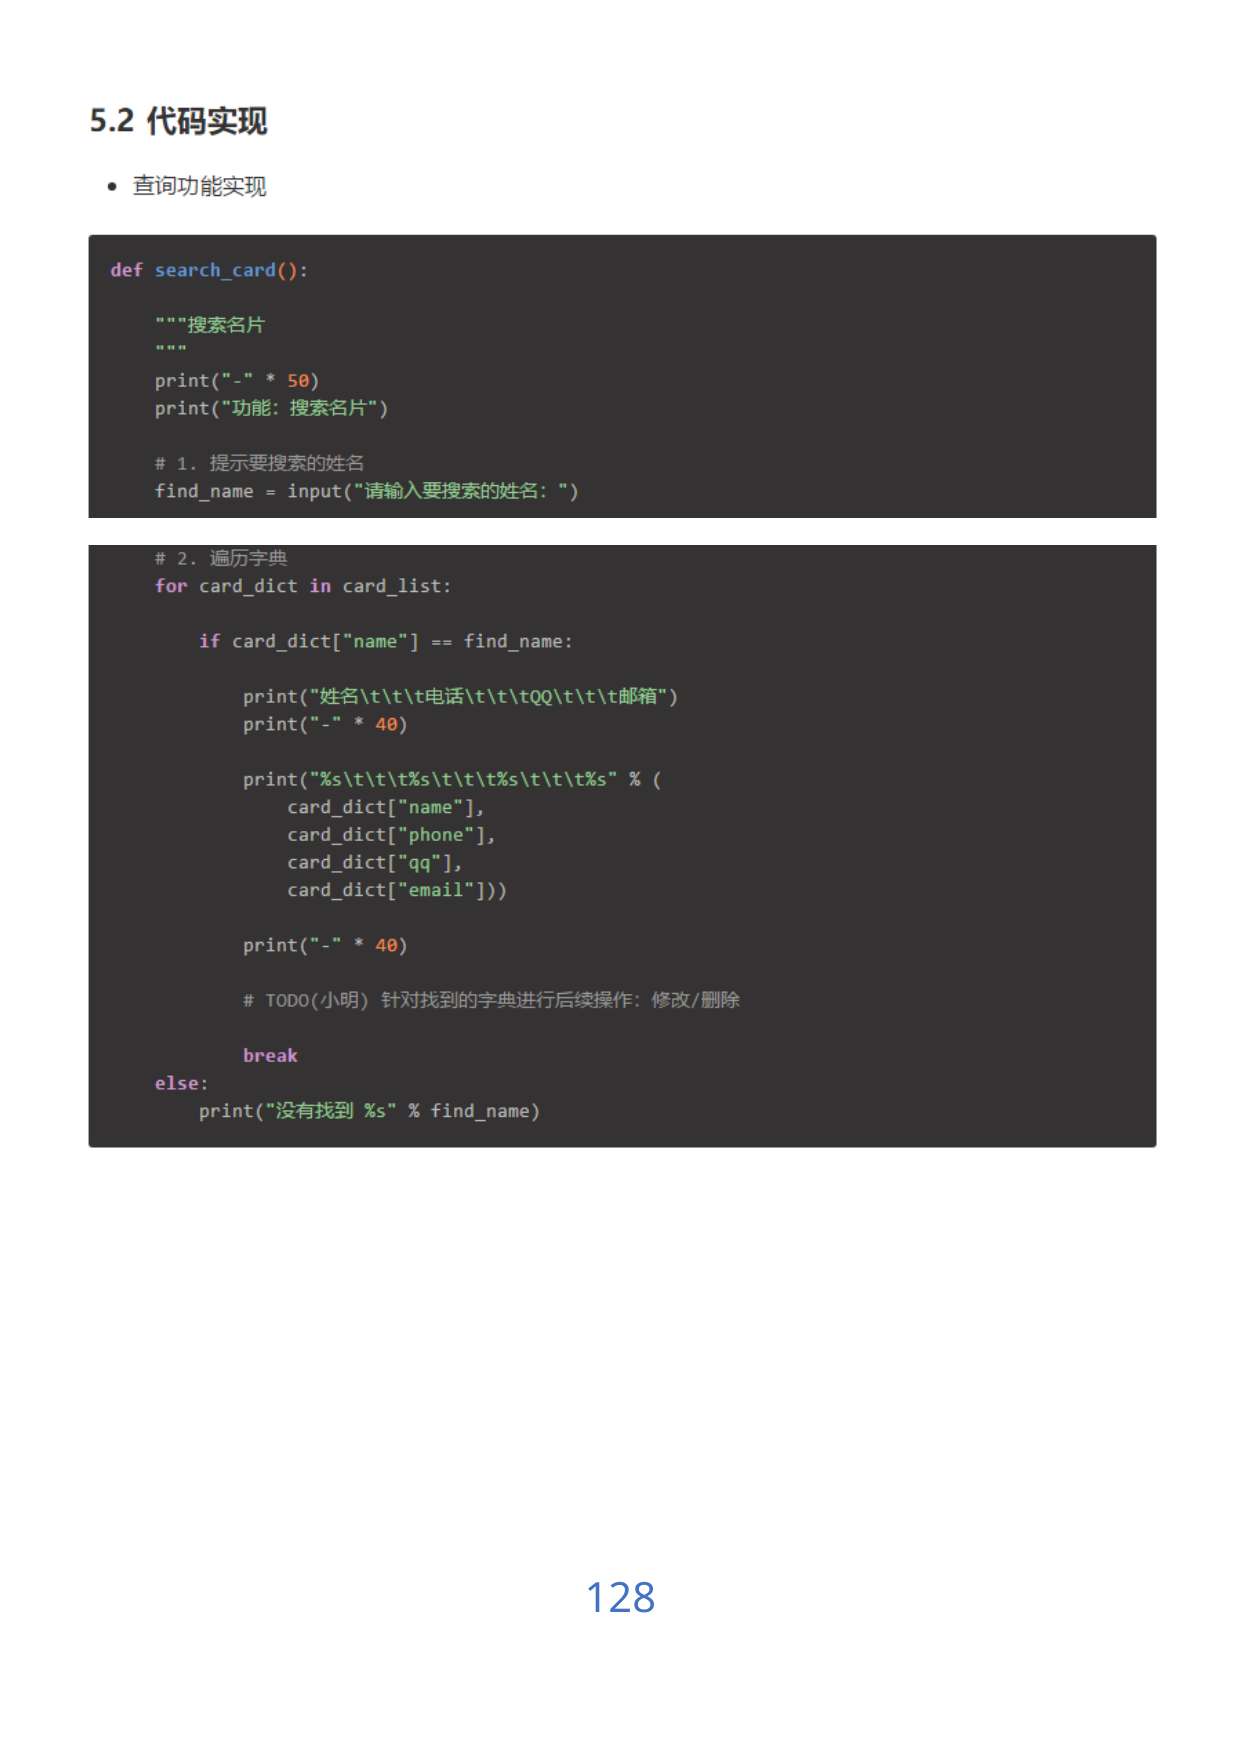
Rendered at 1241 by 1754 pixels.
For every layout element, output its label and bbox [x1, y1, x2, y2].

picture [75, 545, 1165, 1156]
picture [75, 90, 1165, 518]
